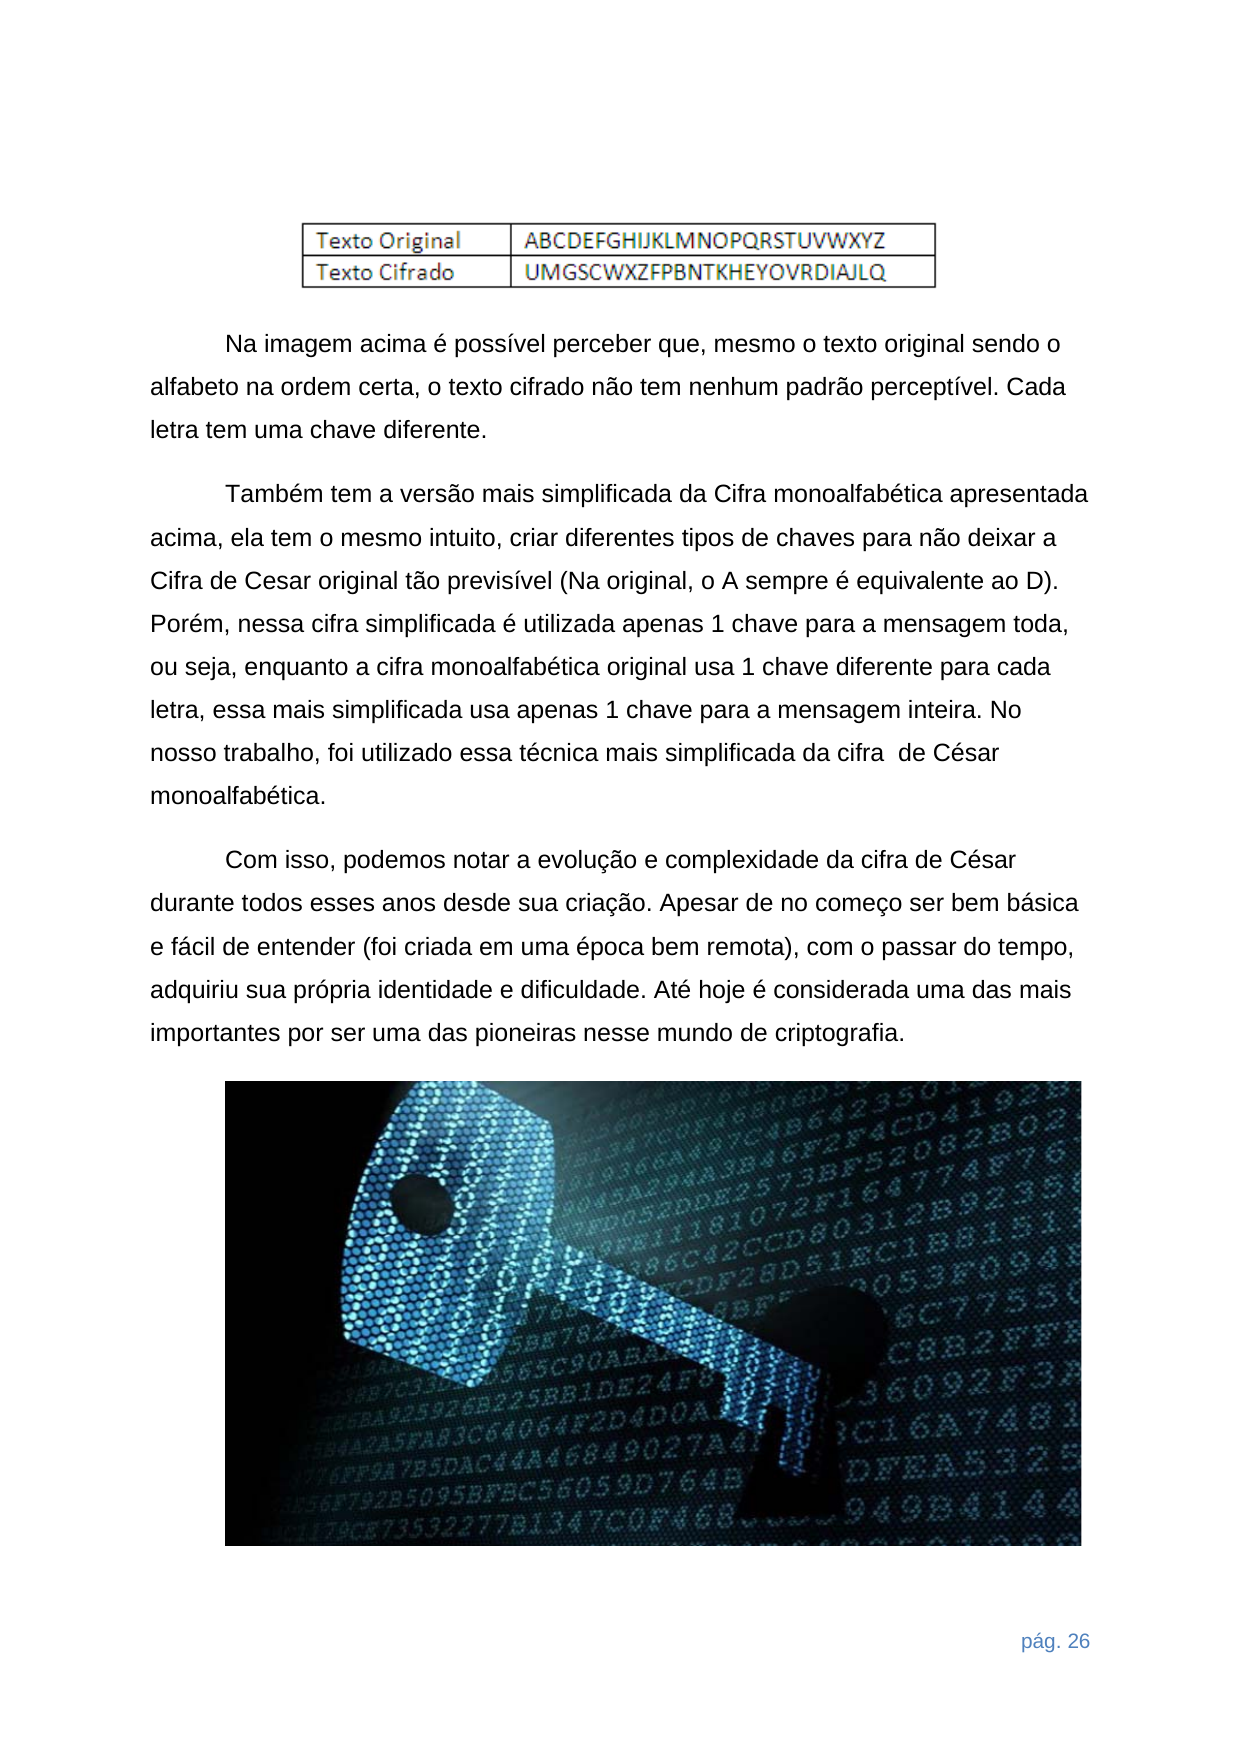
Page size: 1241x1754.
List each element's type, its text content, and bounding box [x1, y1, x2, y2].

text Também tem a versão mais simplificada da Cifra monoalfabética apresentada acima, ela tem o mesmo intuito, criar diferentes tipos de chaves para não deixar a Cifra de Cesar original tão previsível (Na original, o A sempre é equivalente ao D). Porém, nessa cifra simplificada é utilizada apenas 1 chave para a mensagem toda, ou seja, enquanto a cifra monoalfabética original usa 1 chave diferente para cada letra, essa mais simplificada usa apenas 1 chave para a mensagem inteira. No nosso trabalho, foi utilizado essa técnica mais simplificada da cifra de César monoalfabética. [150, 479, 1090, 810]
text Com isso, podemos notar a evolução e complexidade da cifra de César durante todos esses anos desde sua criação. Apesar de no começo ser bem básica e fácil de entender (foi criada em uma época bem remota), com o passar do tempo, adquiriu sua própria identidade e dificuldade. Até hoje é considerada uma das mais importantes por ser uma das pioneiras nesse mundo de criptografia. [150, 845, 1090, 1047]
picture [225, 1081, 1082, 1546]
text Na imagem acima é possível perceber que, mesmo o texto original sendo o alfabeto na ordem certa, o texto cifrado não tem nenhum padrão perceptível. Cada letra tem uma chave diferente. [150, 329, 1090, 444]
picture [296, 217, 944, 296]
